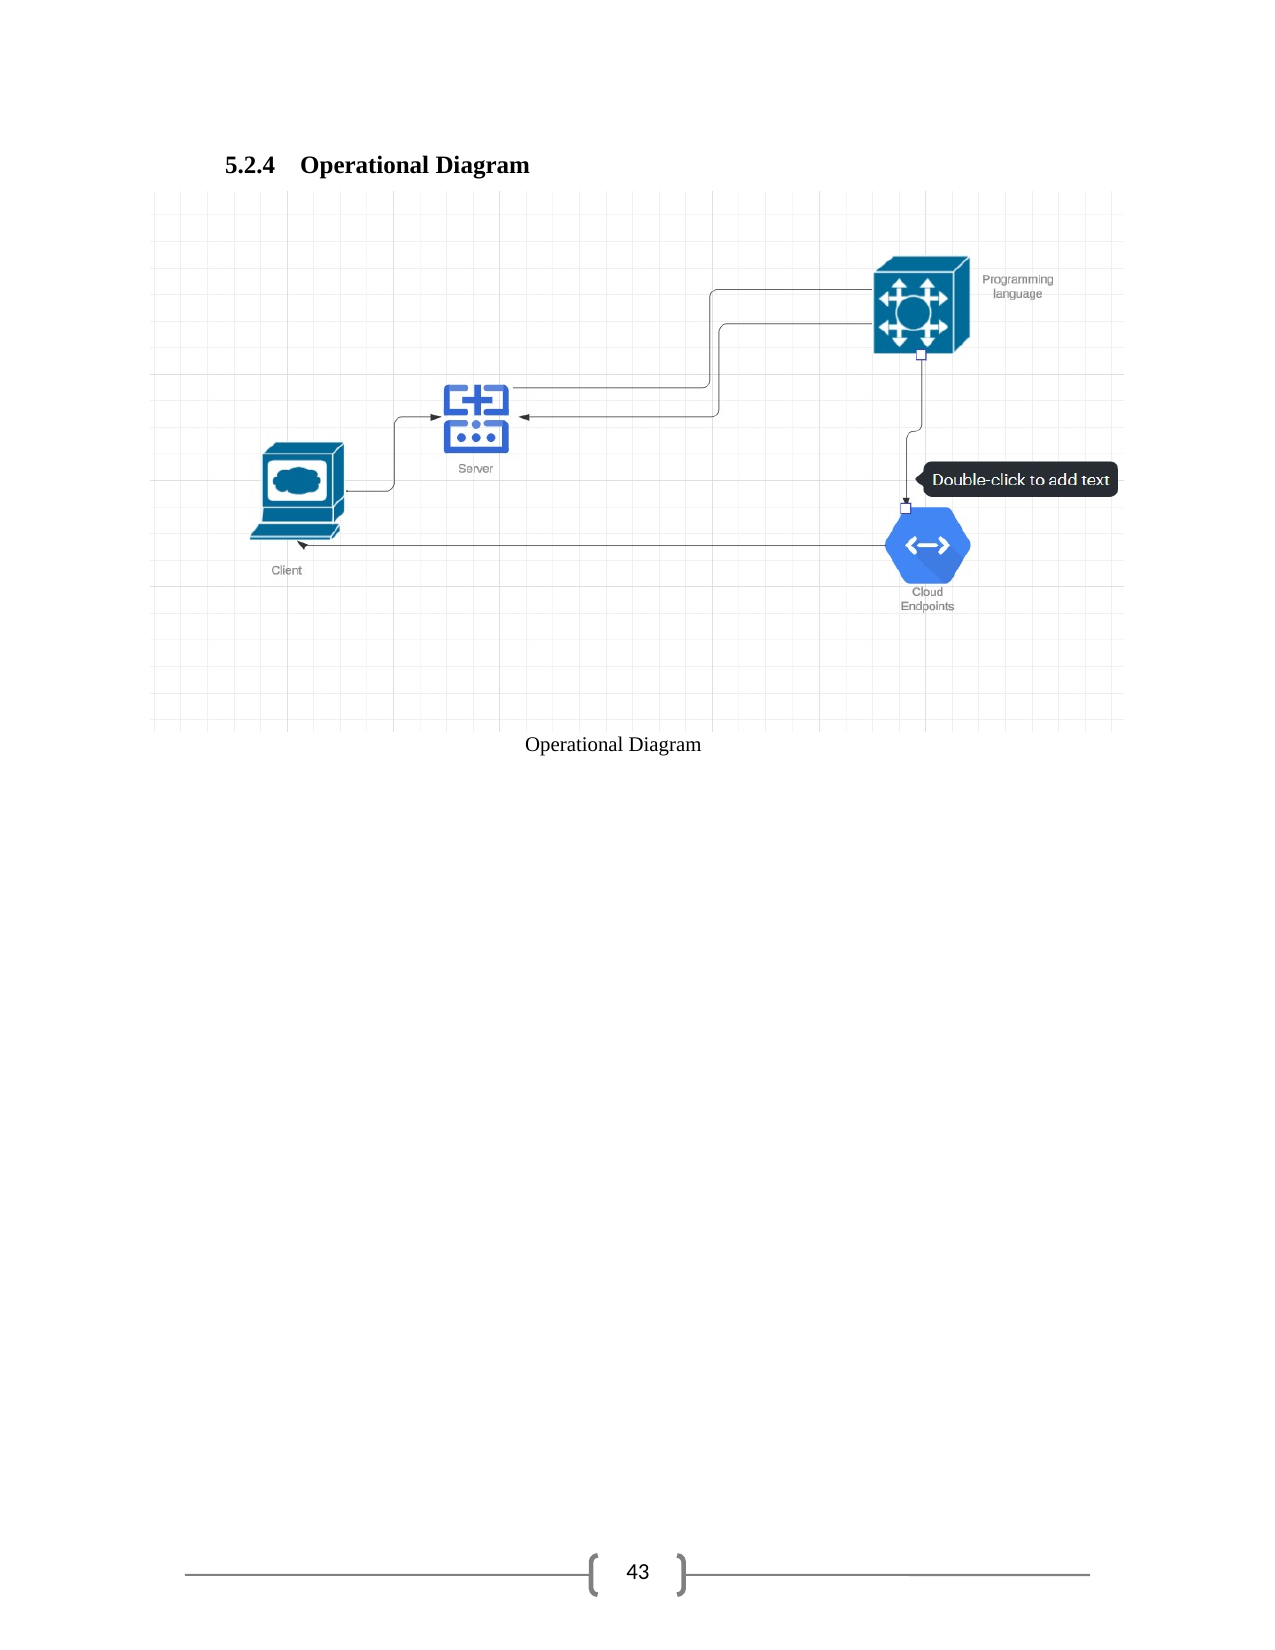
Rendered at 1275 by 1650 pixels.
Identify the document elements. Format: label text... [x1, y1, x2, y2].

subtitle Operational Diagram [225, 150, 1125, 179]
text Operational Diagram [450, 732, 1125, 756]
picture [150, 191, 1125, 732]
